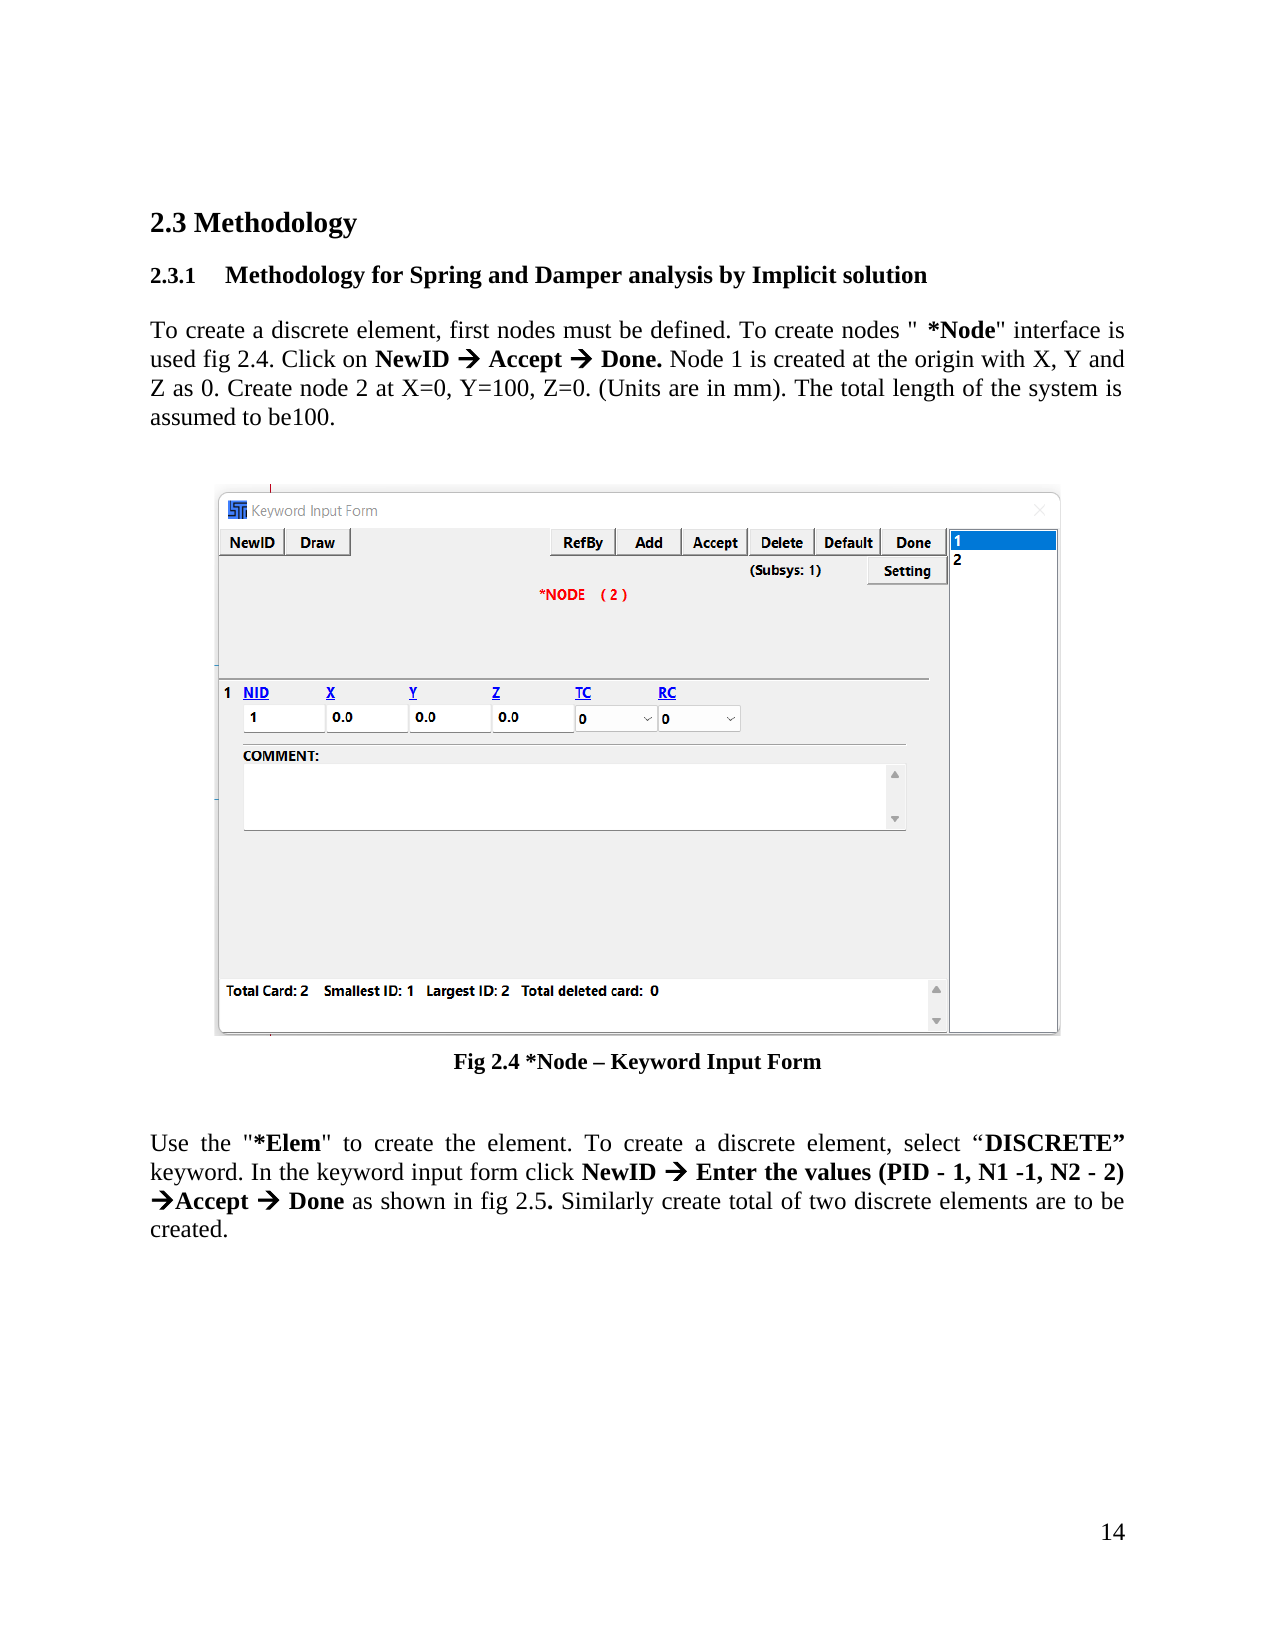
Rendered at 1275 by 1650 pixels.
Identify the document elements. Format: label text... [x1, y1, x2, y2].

subtitle Methodology for Spring and Damper analysis by Implicit solution [150, 260, 1125, 289]
picture [214, 484, 1061, 1036]
subtitle Methodology [150, 206, 1125, 239]
text To create a discrete element, first nodes must be defined. To create nodes " *Node" interface is used fig 2.4. Click on NewID Accept Done. Node 1 is created at the origin with X, Y and Z as 0. Create node 2 at X=0, Y=100, Z=0. (Units are in mm). The total length of the system is assumed to be100. [150, 316, 1125, 431]
text Fig 2.4 *Node – Keyword Input Form [150, 1048, 1125, 1074]
text Use the "*Elem" to create the element. To create a discrete element, select “DISCRETE” keyword. In the keyword input form click NewID Enter the values (PID - 1, N1 -1, N2 - 2) Accept Done as shown in fig 2.5. Similarly create total of two discrete elements are to be created. [150, 1128, 1125, 1243]
